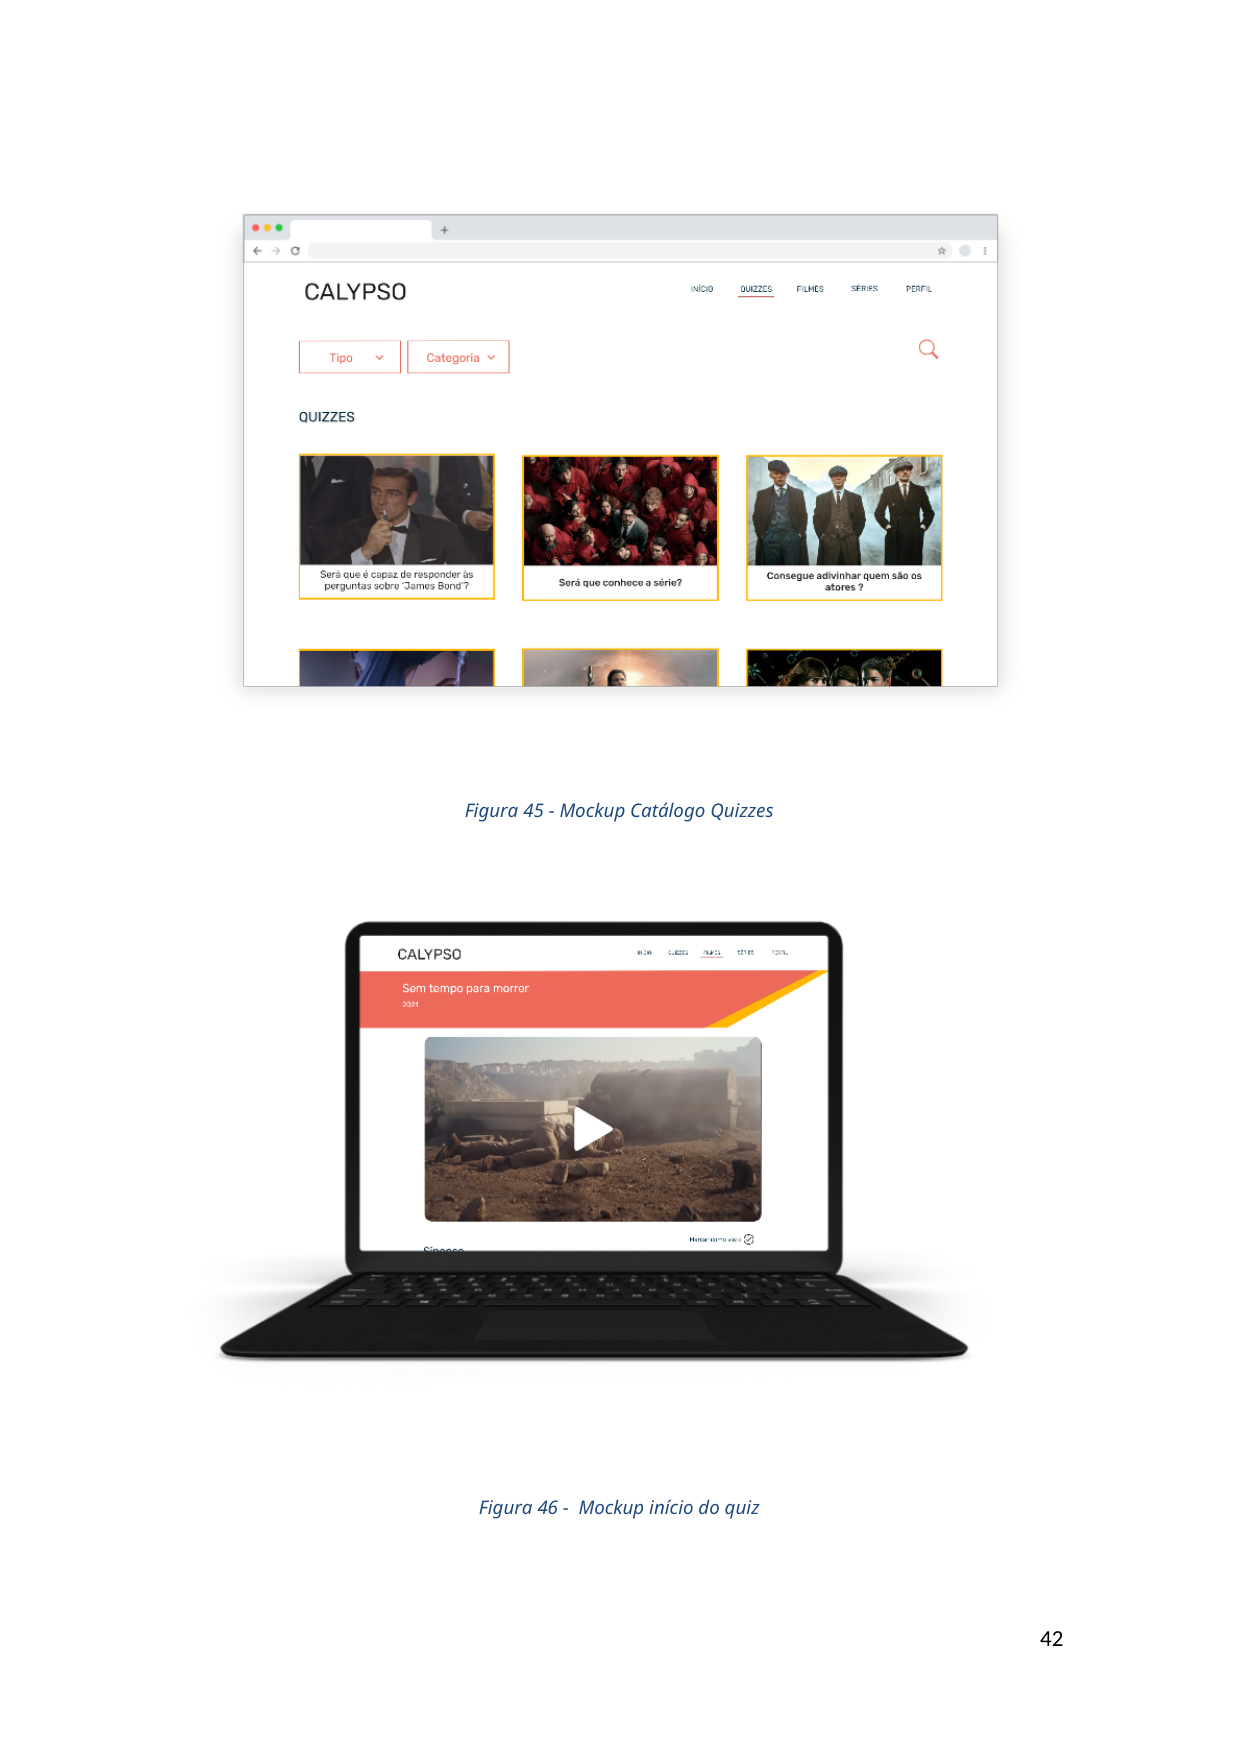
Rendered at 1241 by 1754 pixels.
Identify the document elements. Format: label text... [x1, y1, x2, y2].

text Figura 45 - Mockup Catálogo Quizzes [177, 798, 1063, 823]
picture [203, 147, 1037, 773]
text Figura 46 - Mockup início do quiz [177, 1494, 1063, 1519]
picture [177, 843, 1011, 1469]
